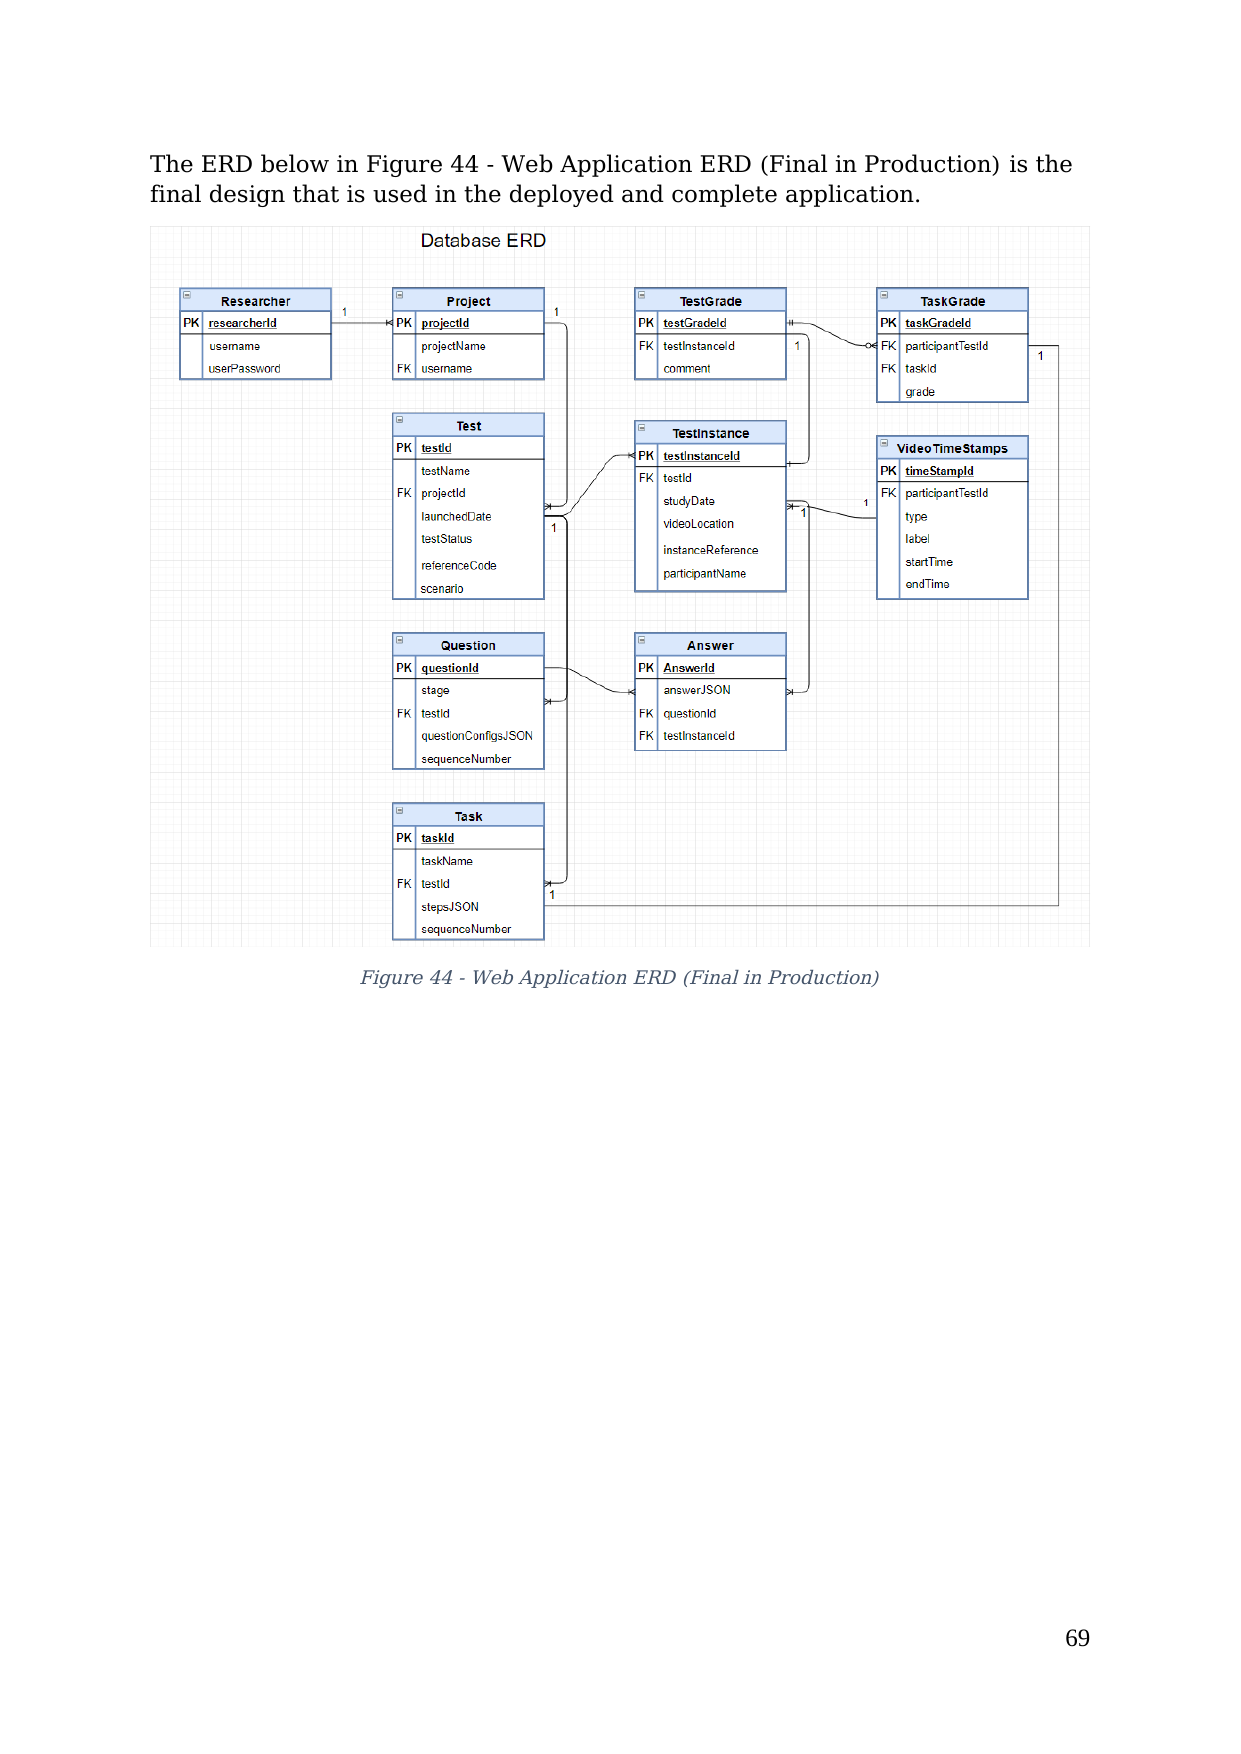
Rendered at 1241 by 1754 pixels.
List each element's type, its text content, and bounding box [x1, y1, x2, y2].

picture [150, 226, 1091, 947]
text The ERD below in Figure 42 is the final design that is used in the deployed and complete application. [150, 150, 1090, 207]
text Figure 44 - Web Application ERD (Final in Production) [150, 965, 1090, 988]
